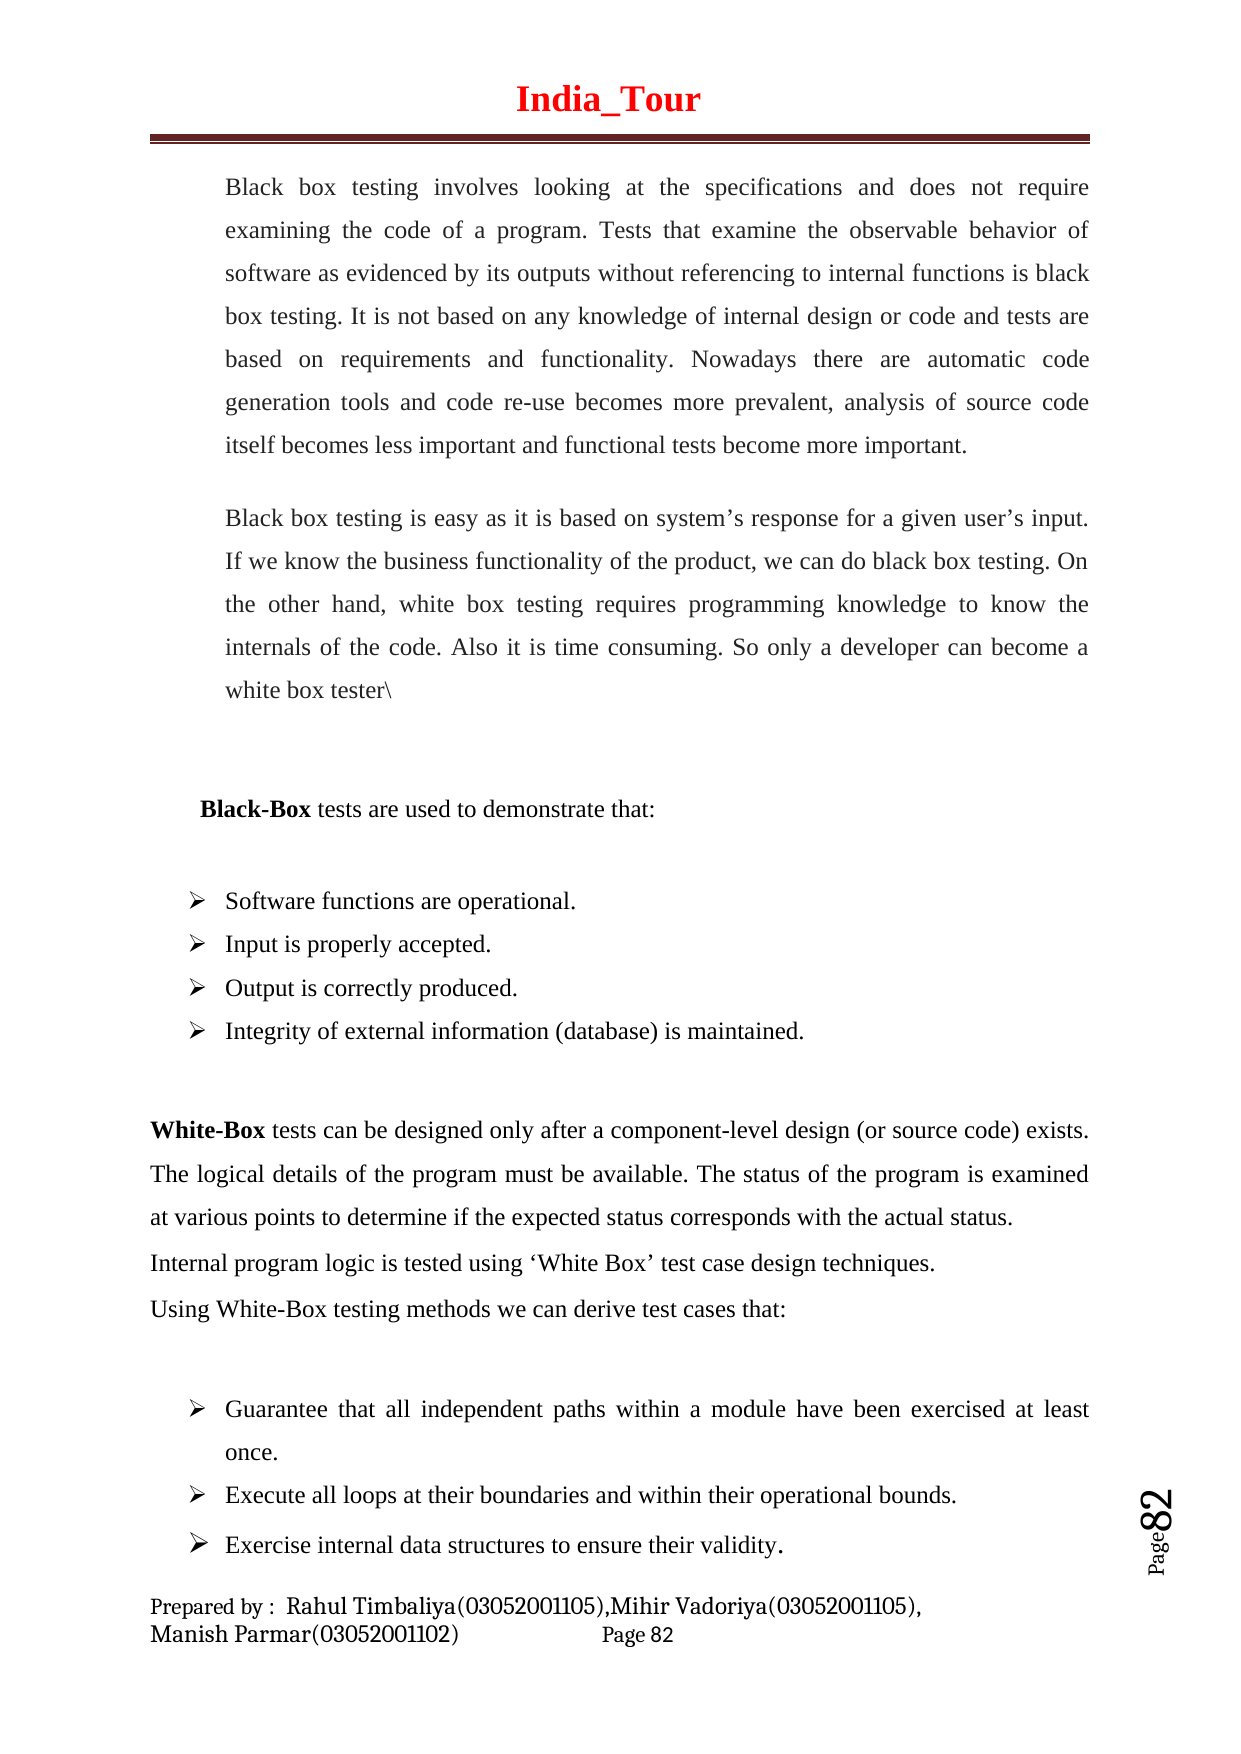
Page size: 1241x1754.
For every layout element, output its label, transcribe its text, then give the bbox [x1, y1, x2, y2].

list Software functions are operational. [187, 886, 1090, 915]
text Black-Box tests are used to demonstrate that: [150, 794, 1090, 823]
list Input is properly accepted. [187, 929, 1090, 958]
text Internal program logic is tested using ‘White Box’ test case design techniques. [150, 1248, 1090, 1277]
list Execute all loops at their boundaries and within their operational bounds. [187, 1480, 1090, 1509]
list Guarantee that all independent paths within a module have been exercised at least once. [187, 1394, 1090, 1466]
text Using White-Box testing methods we can derive test cases that: [150, 1294, 1090, 1323]
list Output is correctly produced. [187, 973, 1090, 1001]
list Exercise internal data structures to ensure their validity. [187, 1526, 1090, 1560]
text Black box testing is easy as it is based on system’s response for a given user’s input. If we know the business functionality of the product, we can do black box testing. On the other hand, white box testing requires programming knowledge to know the internals of the code. Also it is time consuming. So only a developer can become a white box tester\ [225, 503, 1090, 704]
text White-Box tests can be designed only after a component-level design (or source code) exists. The logical details of the program must be available. The status of the program is examined at various points to determine if the expected status corresponds with the actual status. [150, 1116, 1090, 1231]
list Integrity of external information (database) is maintained. [187, 1016, 1090, 1044]
text Black box testing involves looking at the specifications and does not require examining the code of a program. Tests that examine the observable behavior of software as evidenced by its outputs without referencing to internal functions is black box testing. It is not based on any knowledge of internal design or code and tests are based on requirements and functionality. Nowadays there are automatic code generation tools and code re-use becomes more prevalent, analysis of source code itself becomes less important and functional tests become more important. [225, 172, 1090, 459]
